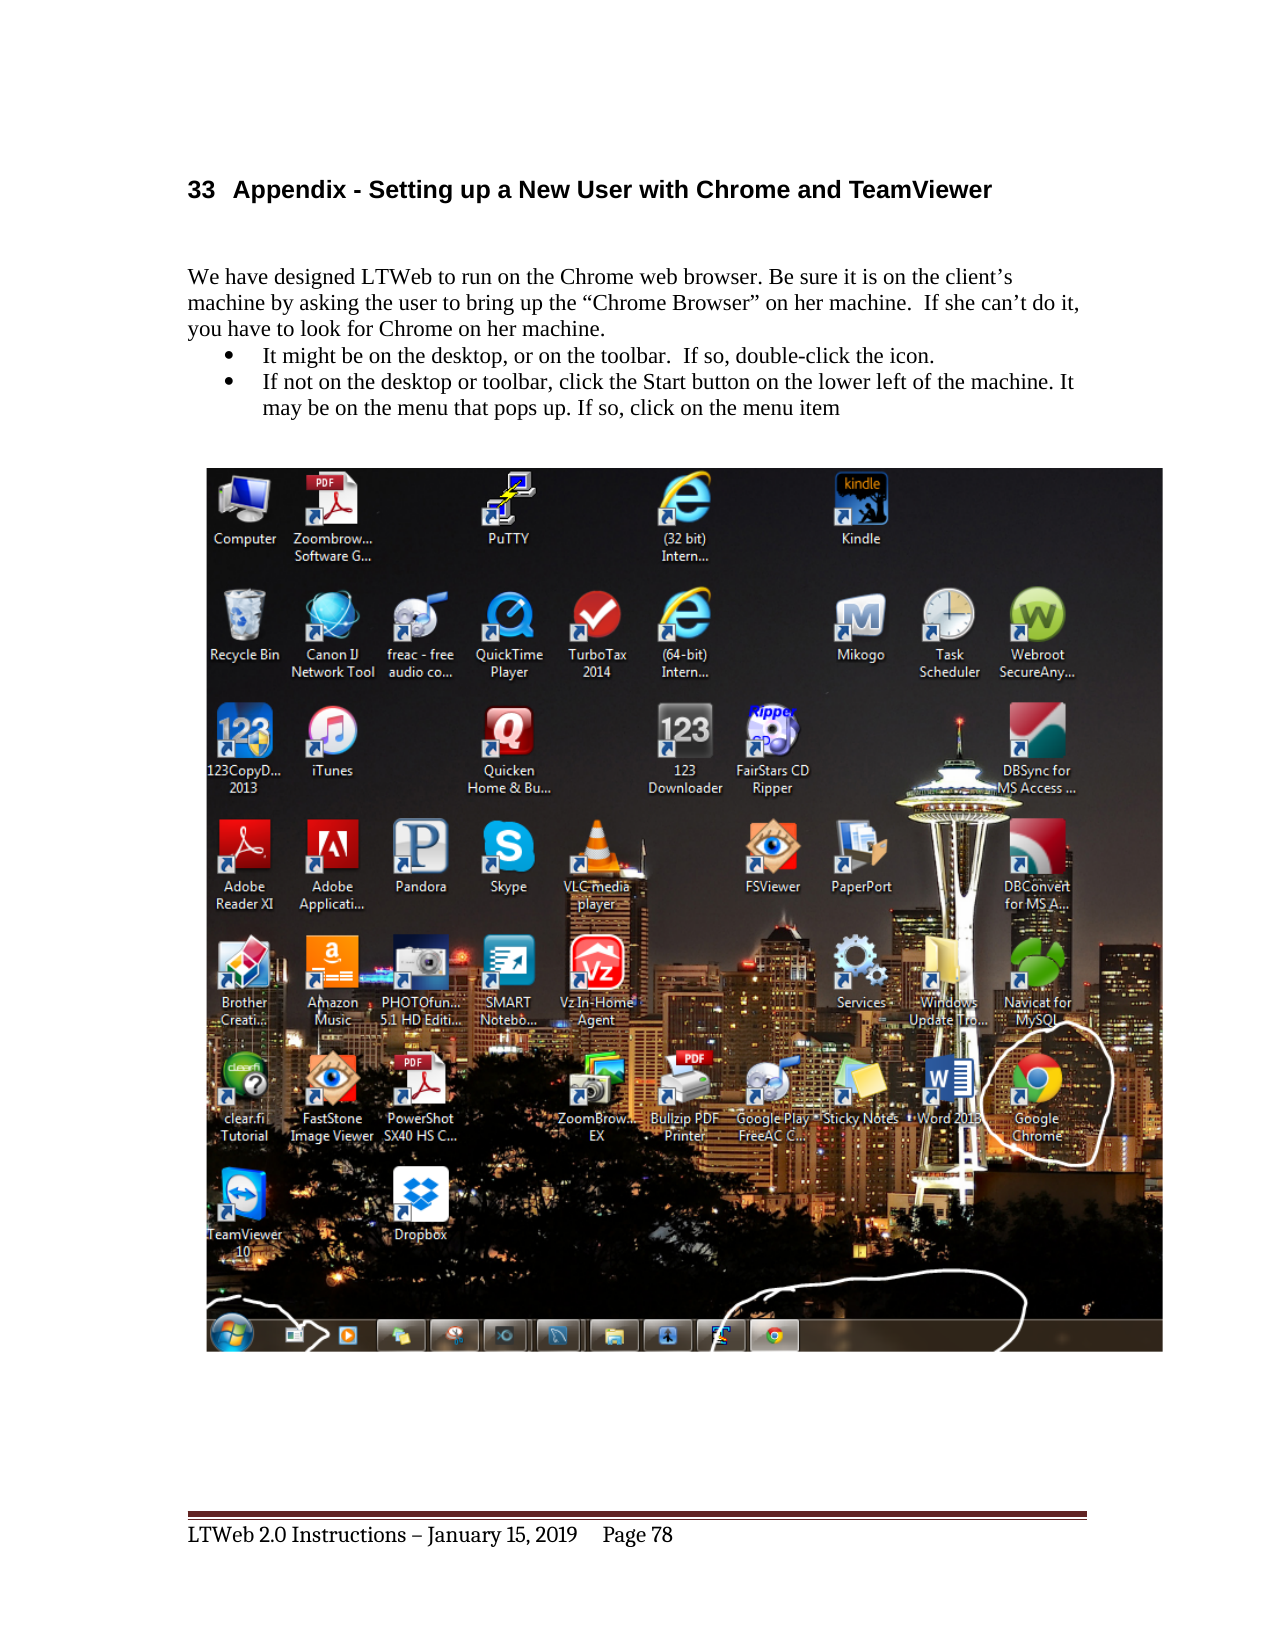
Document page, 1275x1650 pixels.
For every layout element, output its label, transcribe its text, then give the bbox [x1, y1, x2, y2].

subtitle Appendix - Setting up a New User with Chrome and TeamViewer [187, 175, 1087, 204]
picture [187, 468, 1163, 1397]
list It might be on the desktop, or on the toolbar. If so, double-click the icon. [225, 342, 1087, 368]
text We have designed LTWeb to run on the Chrome web browser. Be sure it is on the client’s machine by asking the user to bring up the “Chrome Browser” on her machine. If she can’t do it, you have to look for Chrome on her machine. [187, 263, 1087, 342]
list If not on the desktop or toolbar, click the Start button on the lower left of the machine. It may be on the menu that pops up. If so, click on the menu item [225, 368, 1087, 421]
